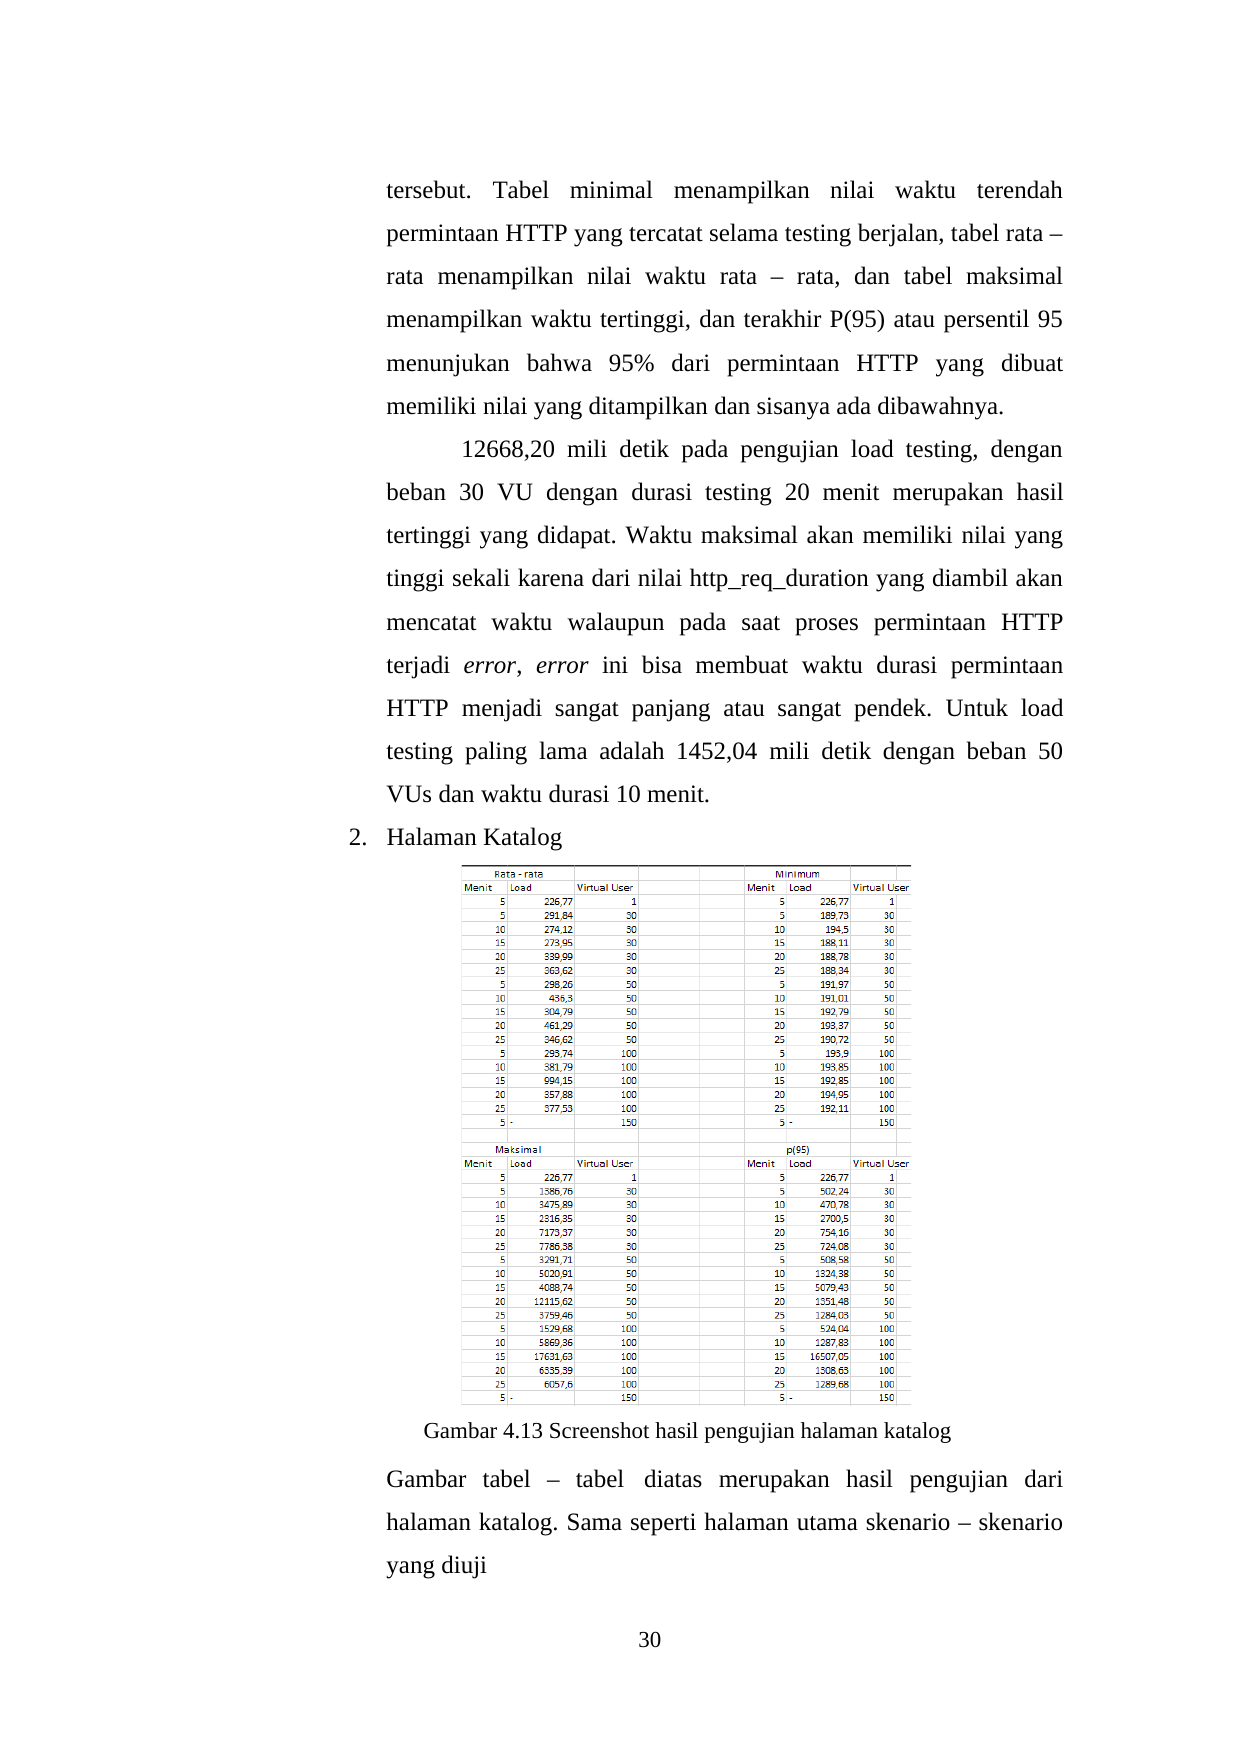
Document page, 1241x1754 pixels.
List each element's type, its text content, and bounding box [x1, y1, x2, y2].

picture [461, 865, 912, 1406]
text tersebut. Tabel minimal menampilkan nilai waktu terendah permintaan HTTP yang tercatat selama testing berjalan, tabel rata – rata menampilkan nilai waktu rata – rata, dan tabel maksimal menampilkan waktu tertinggi, dan terakhir P(95) atau persentil 95 menunjukan bahwa 95% dari permintaan HTTP yang dibuat memiliki nilai yang ditampilkan dan sisanya ada dibawahnya. [386, 175, 1063, 419]
text Gambar tabel – tabel diatas merupakan hasil pengujian dari halaman katalog. Sama seperti halaman utama skenario – skenario yang diuji [386, 1464, 1063, 1579]
text 12668,20 mili detik pada pengujian load testing, dengan beban 30 VU dengan durasi testing 20 menit merupakan hasil tertinggi yang didapat. Waktu maksimal akan memiliki nilai yang tinggi sekali karena dari nilai http_req_duration yang diambil akan mencatat waktu walaupun pada saat proses permintaan HTTP terjadi error, error ini bisa membuat waktu durasi permintaan HTTP menjadi sangat panjang atau sangat pendek. Untuk load testing paling lama adalah 1452,04 mili detik dengan beban 50 VUs dan waktu durasi 10 menit. [386, 434, 1063, 808]
list Halaman Katalog [349, 822, 1090, 851]
